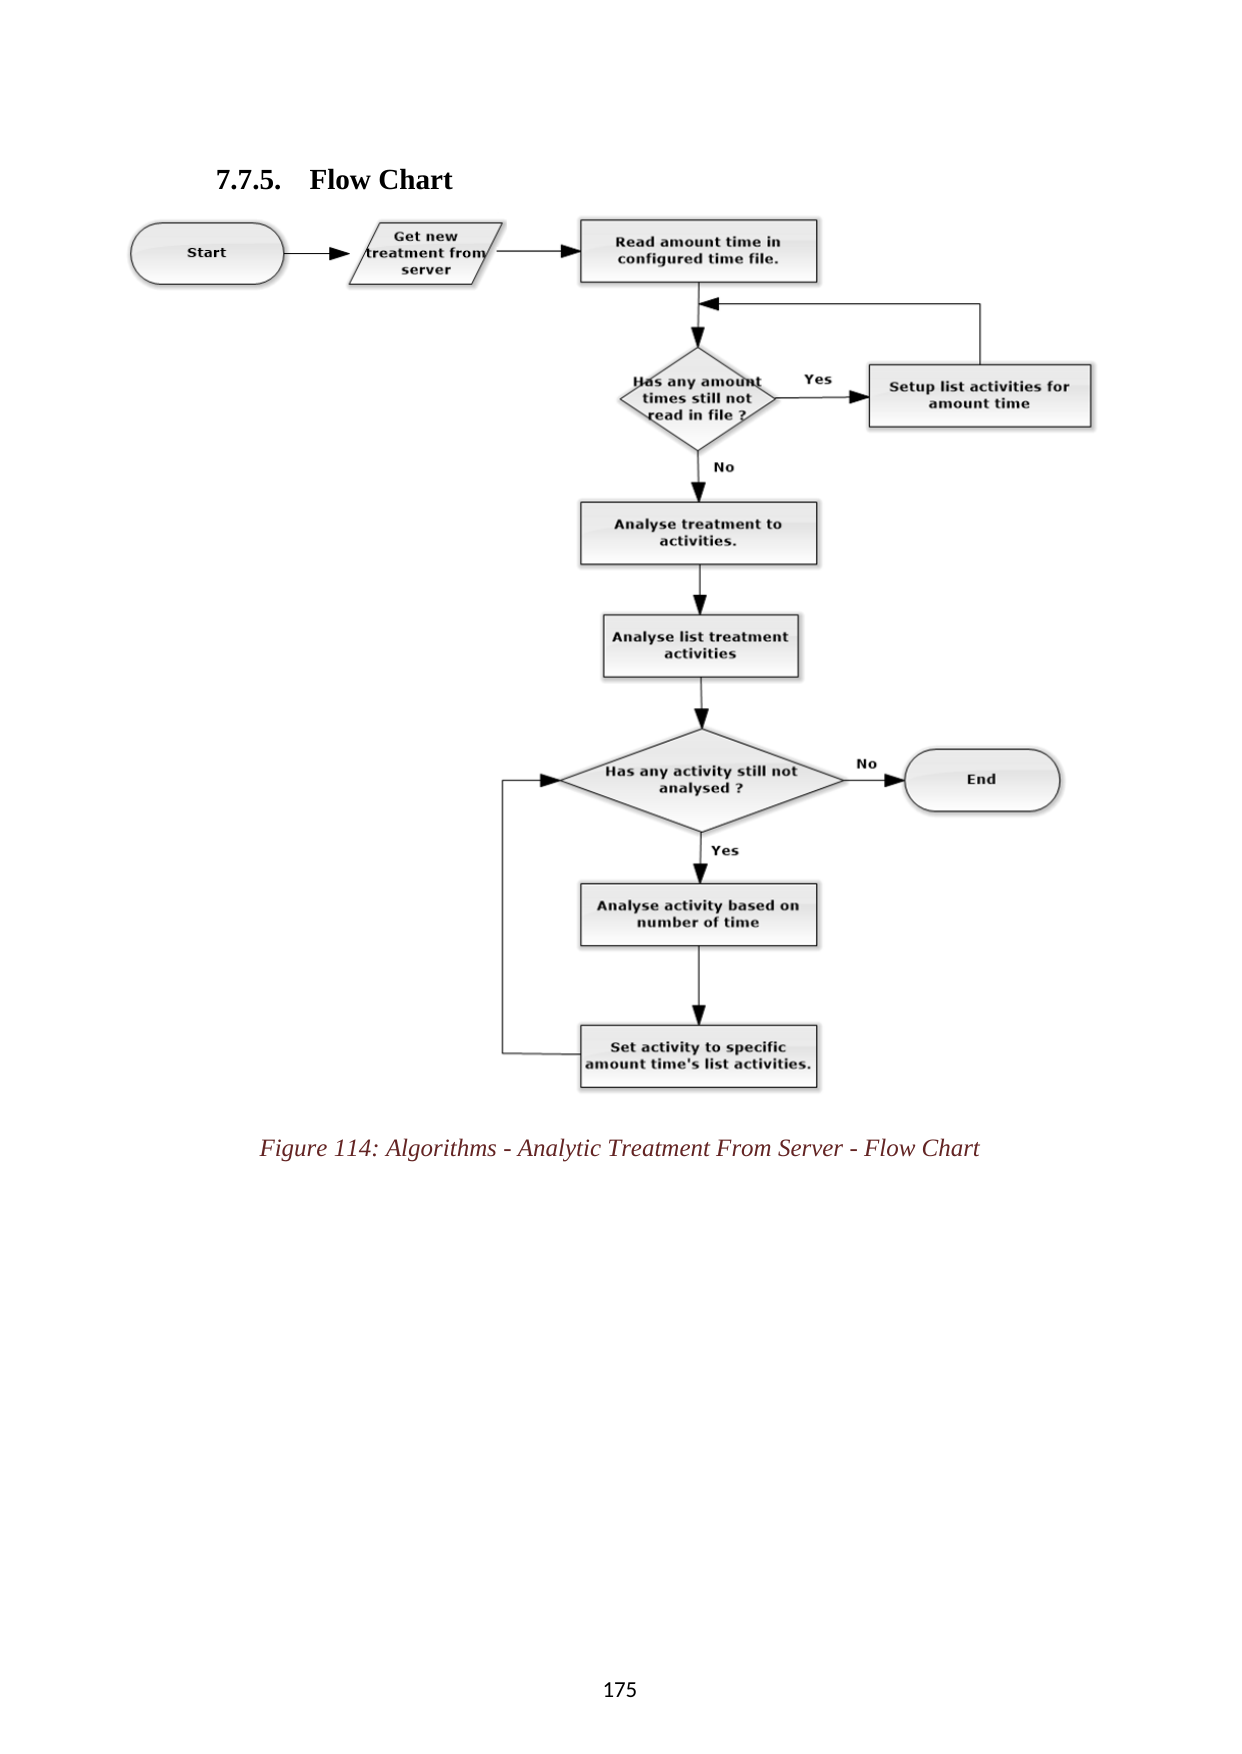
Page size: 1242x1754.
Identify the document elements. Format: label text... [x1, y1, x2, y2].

text Figure 114: Algorithms - Analytic Treatment From Server - Flow Chart [94, 1133, 1146, 1162]
picture [65, 201, 1118, 1134]
subtitle Flow Chart [216, 162, 1146, 196]
